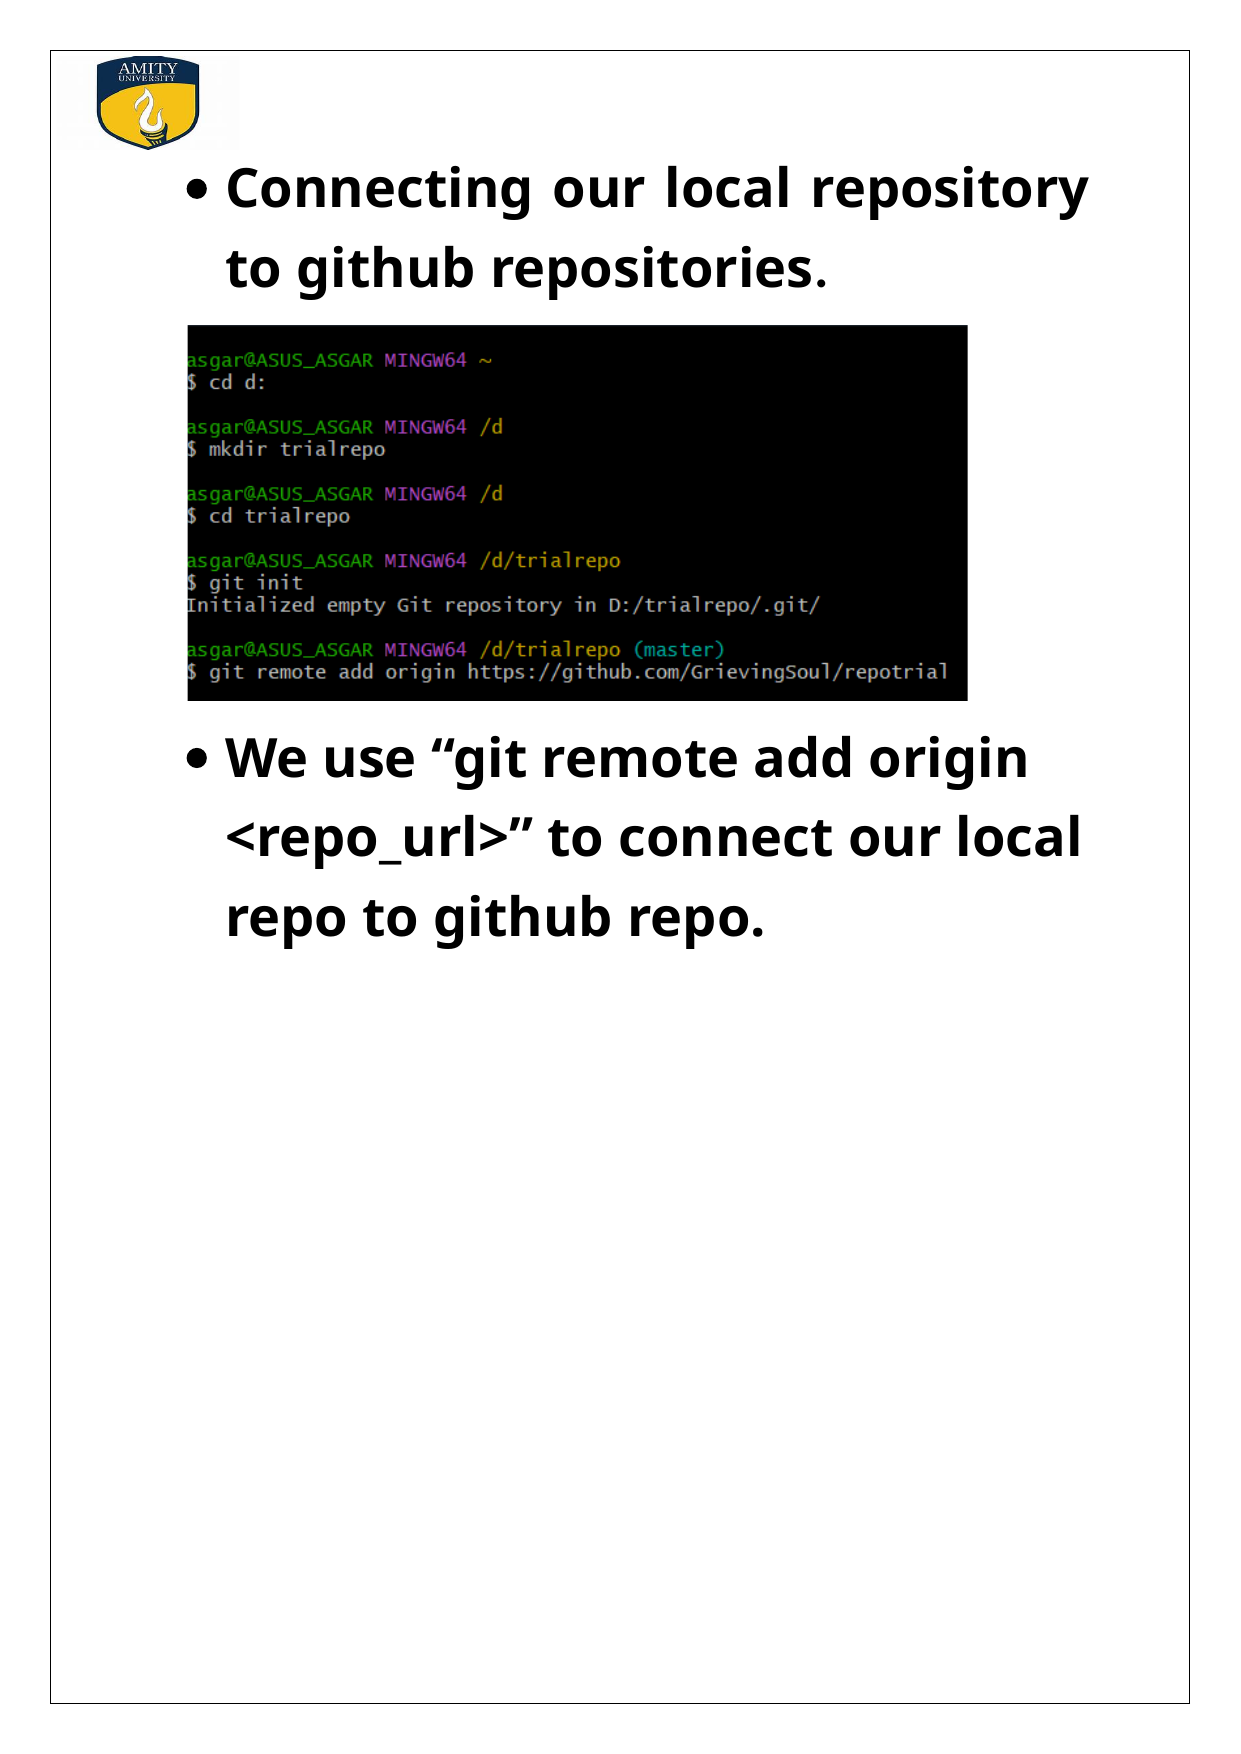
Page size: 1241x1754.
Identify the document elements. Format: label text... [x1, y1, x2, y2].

list Connecting our local repository to github repositories. [187, 150, 1090, 303]
picture [56, 56, 240, 150]
picture [187, 325, 968, 701]
list We use “git remote add origin <repo_url>” to connect our local repo to github repo. [187, 719, 1090, 952]
